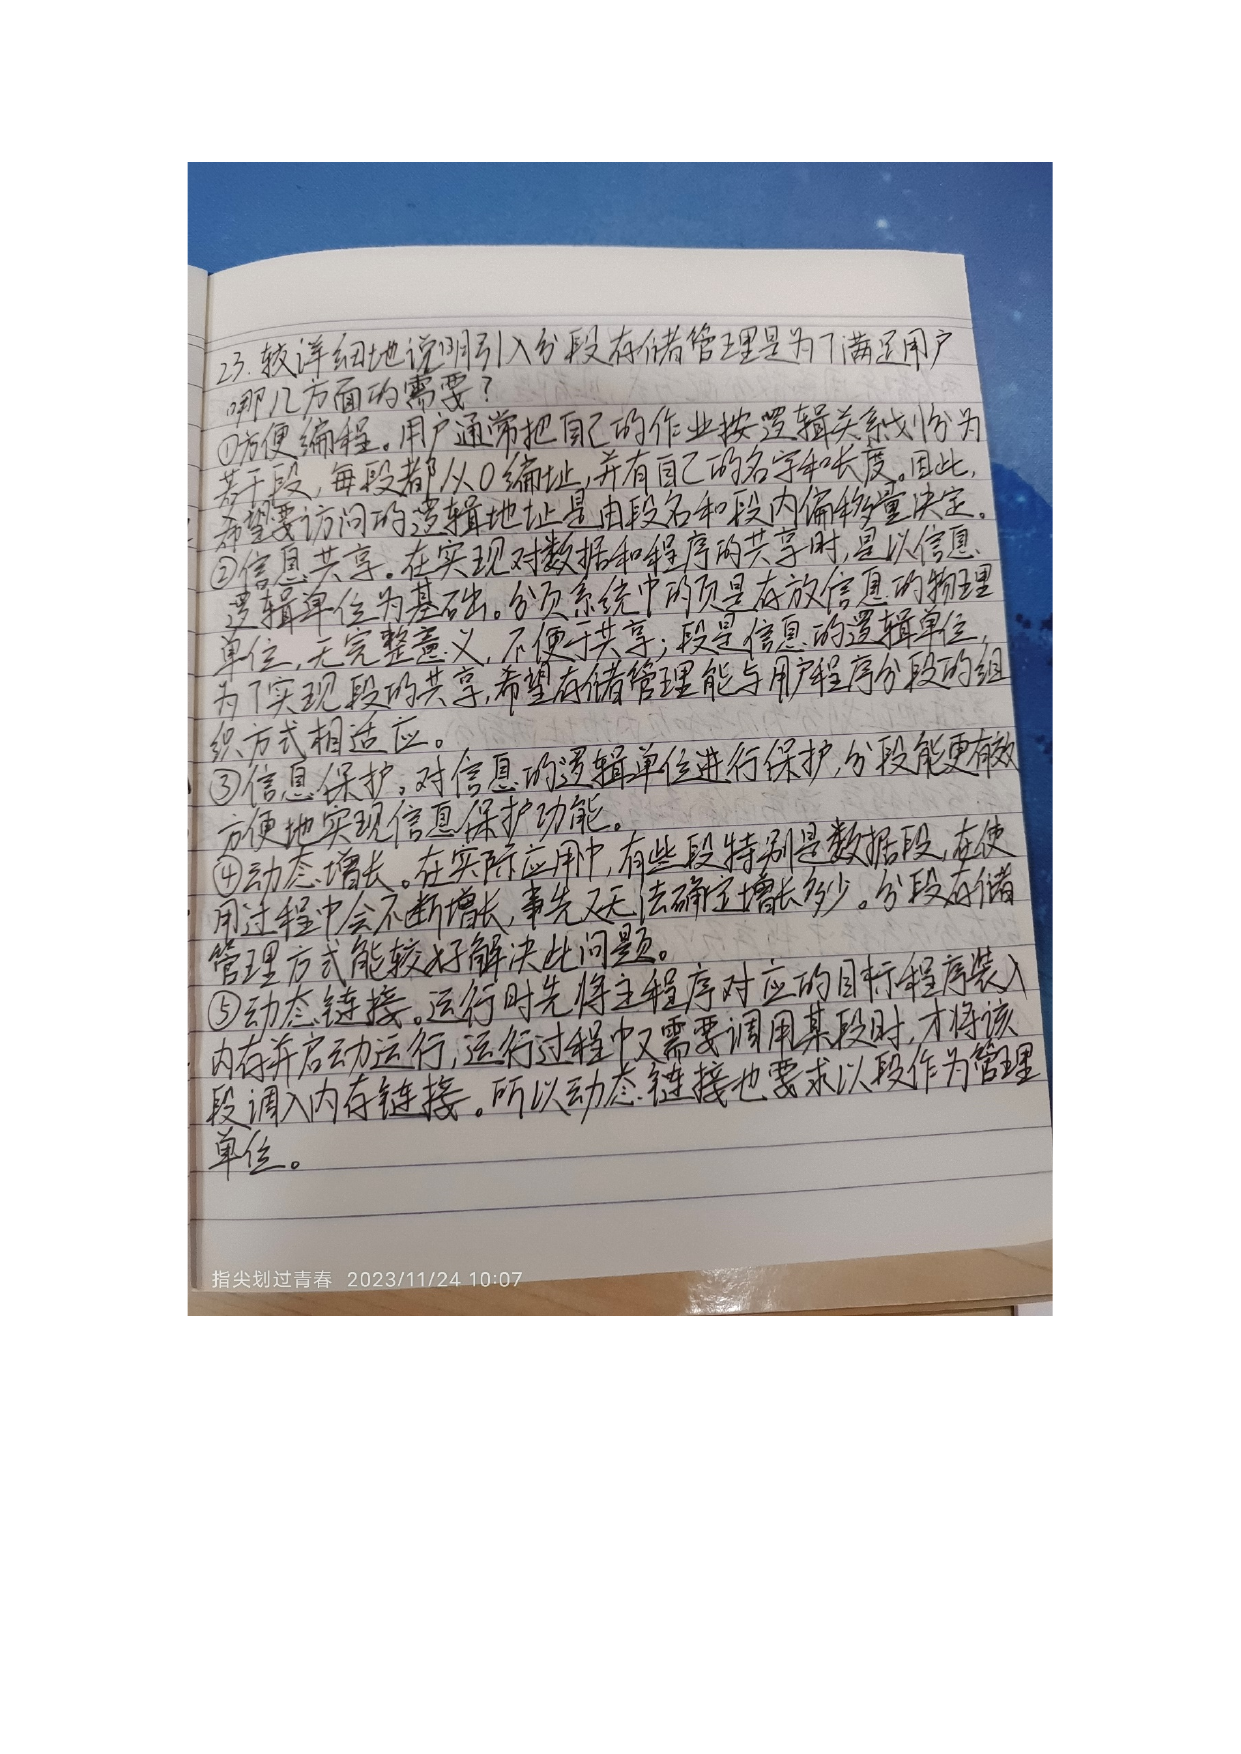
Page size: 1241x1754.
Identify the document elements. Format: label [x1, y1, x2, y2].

picture [187, 162, 1053, 1316]
